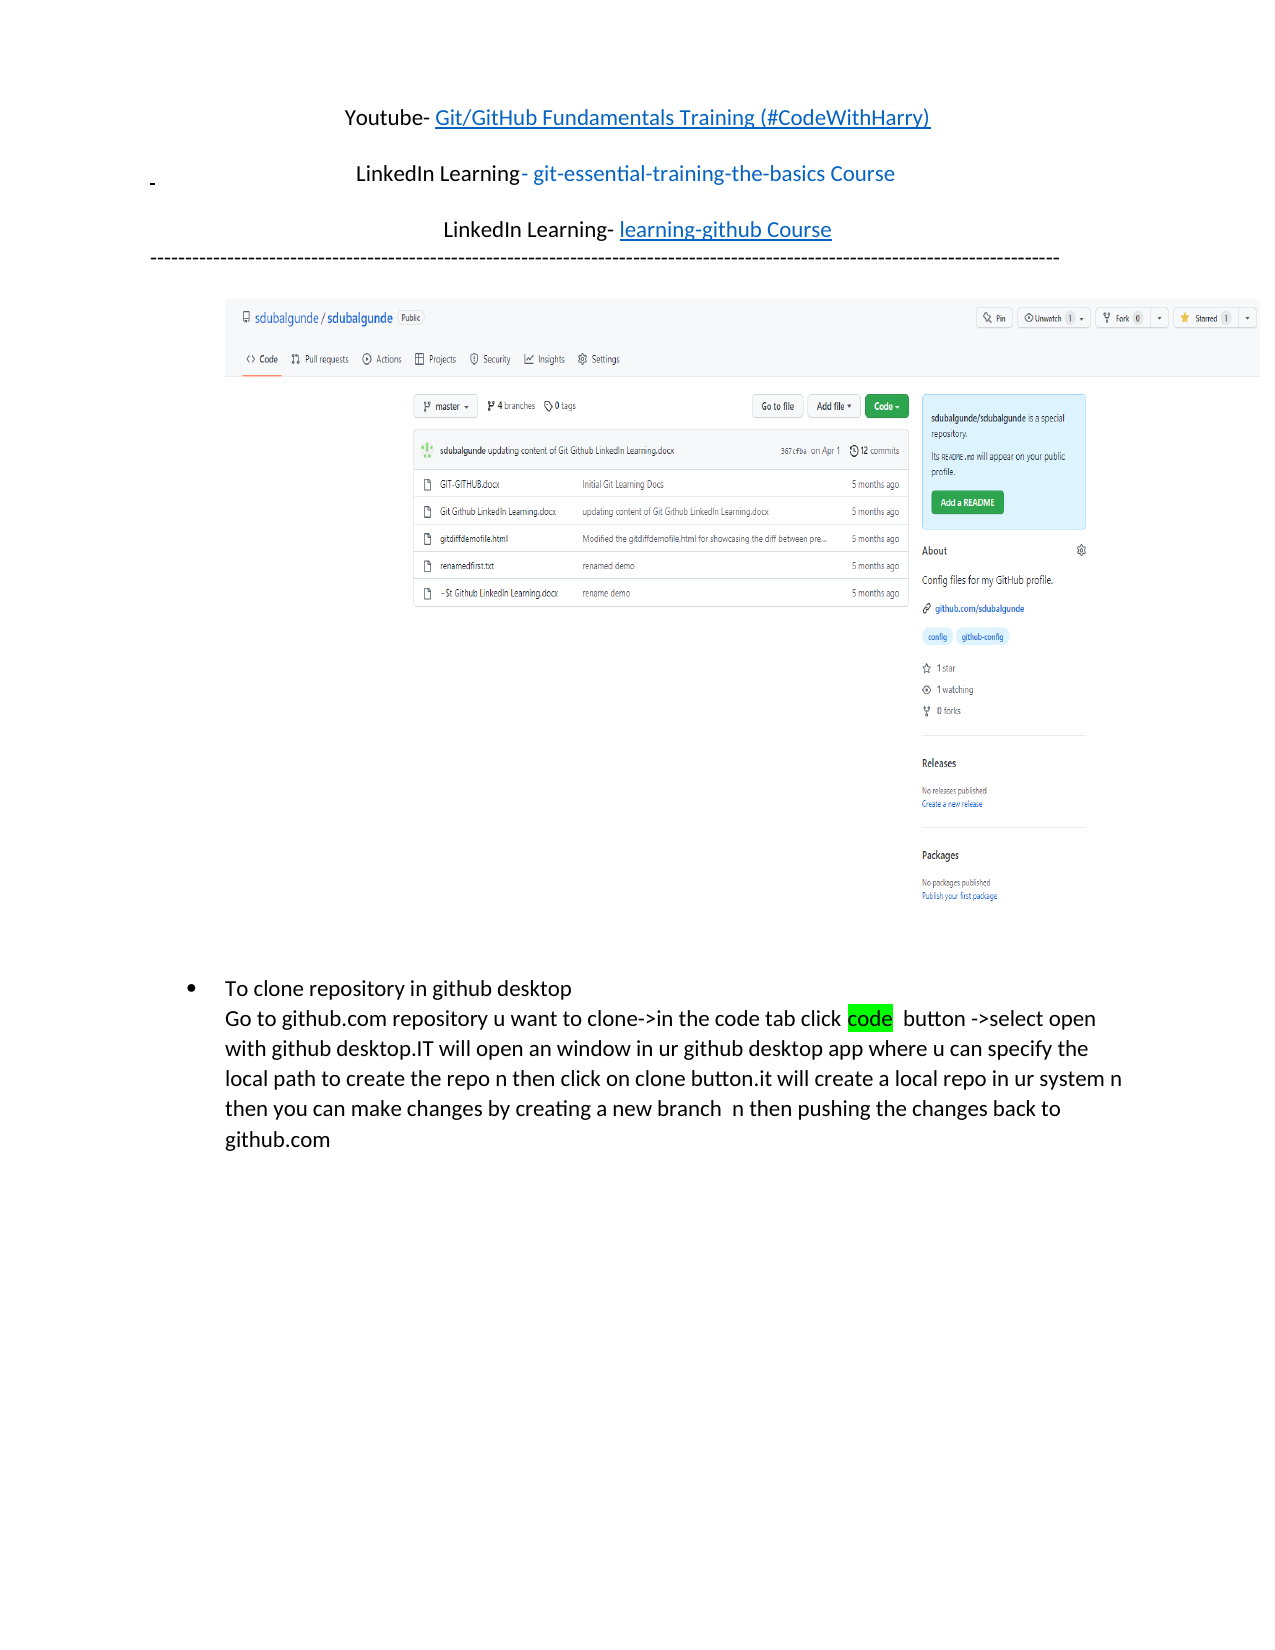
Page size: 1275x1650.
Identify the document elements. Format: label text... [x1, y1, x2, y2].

picture [225, 299, 1260, 908]
list To clone repository in github desktop [187, 974, 1125, 1002]
list Go to github.com repository u want to clone->in the code tab click code button ->select open with github desktop.IT will open an window in ur github desktop app where u can specify the local path to create the repo n then click on clone button.it will create a local repo in ur system n then you can make changes by creating a new branch n then pushing the changes back to github.com [225, 1004, 1125, 1153]
